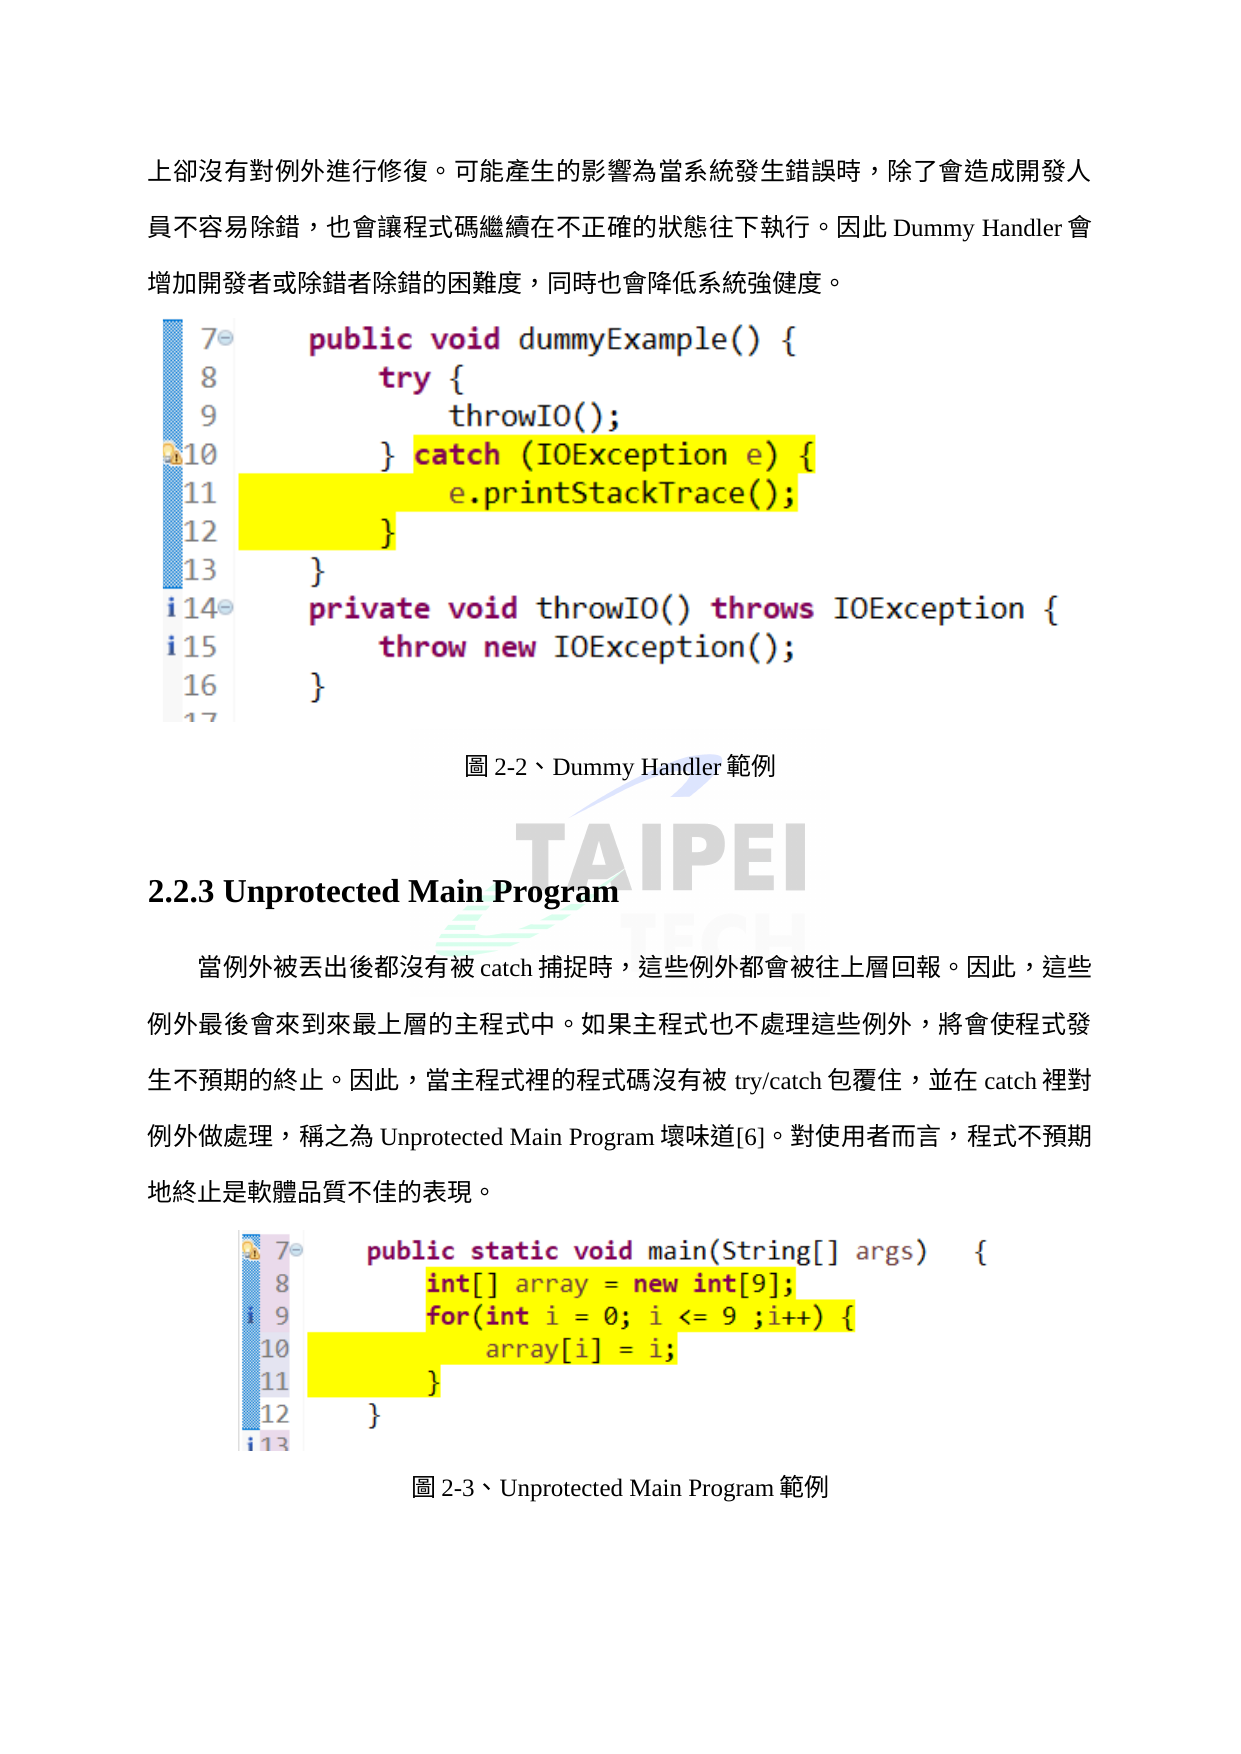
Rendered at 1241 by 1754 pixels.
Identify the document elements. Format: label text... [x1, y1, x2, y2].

text 圖2-3、Unprotected Main Program範例 [148, 1467, 1092, 1505]
picture [162, 318, 1078, 722]
subtitle 2.2.3 Unprotected Main Program [148, 853, 1092, 928]
picture [238, 1230, 1002, 1451]
text 圖2-2、Dummy Handler範例 [148, 746, 1092, 783]
text 當例外被丟出後都沒有被catch捕捉時，這些例外都會被往上層回報。因此，這些例外最後會來到來最上層的主程式中。如果主程式也不處理這些例外，將會使程式發生不預期的終止。因此，當主程式裡的程式碼沒有被try/catch包覆住，並在catch裡對例外做處理，稱之為Unprotected Main Program壞味道[6]。對使用者而言，程式不預期地終止是軟體品質不佳的表現。 [148, 947, 1092, 1210]
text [148, 151, 1092, 301]
